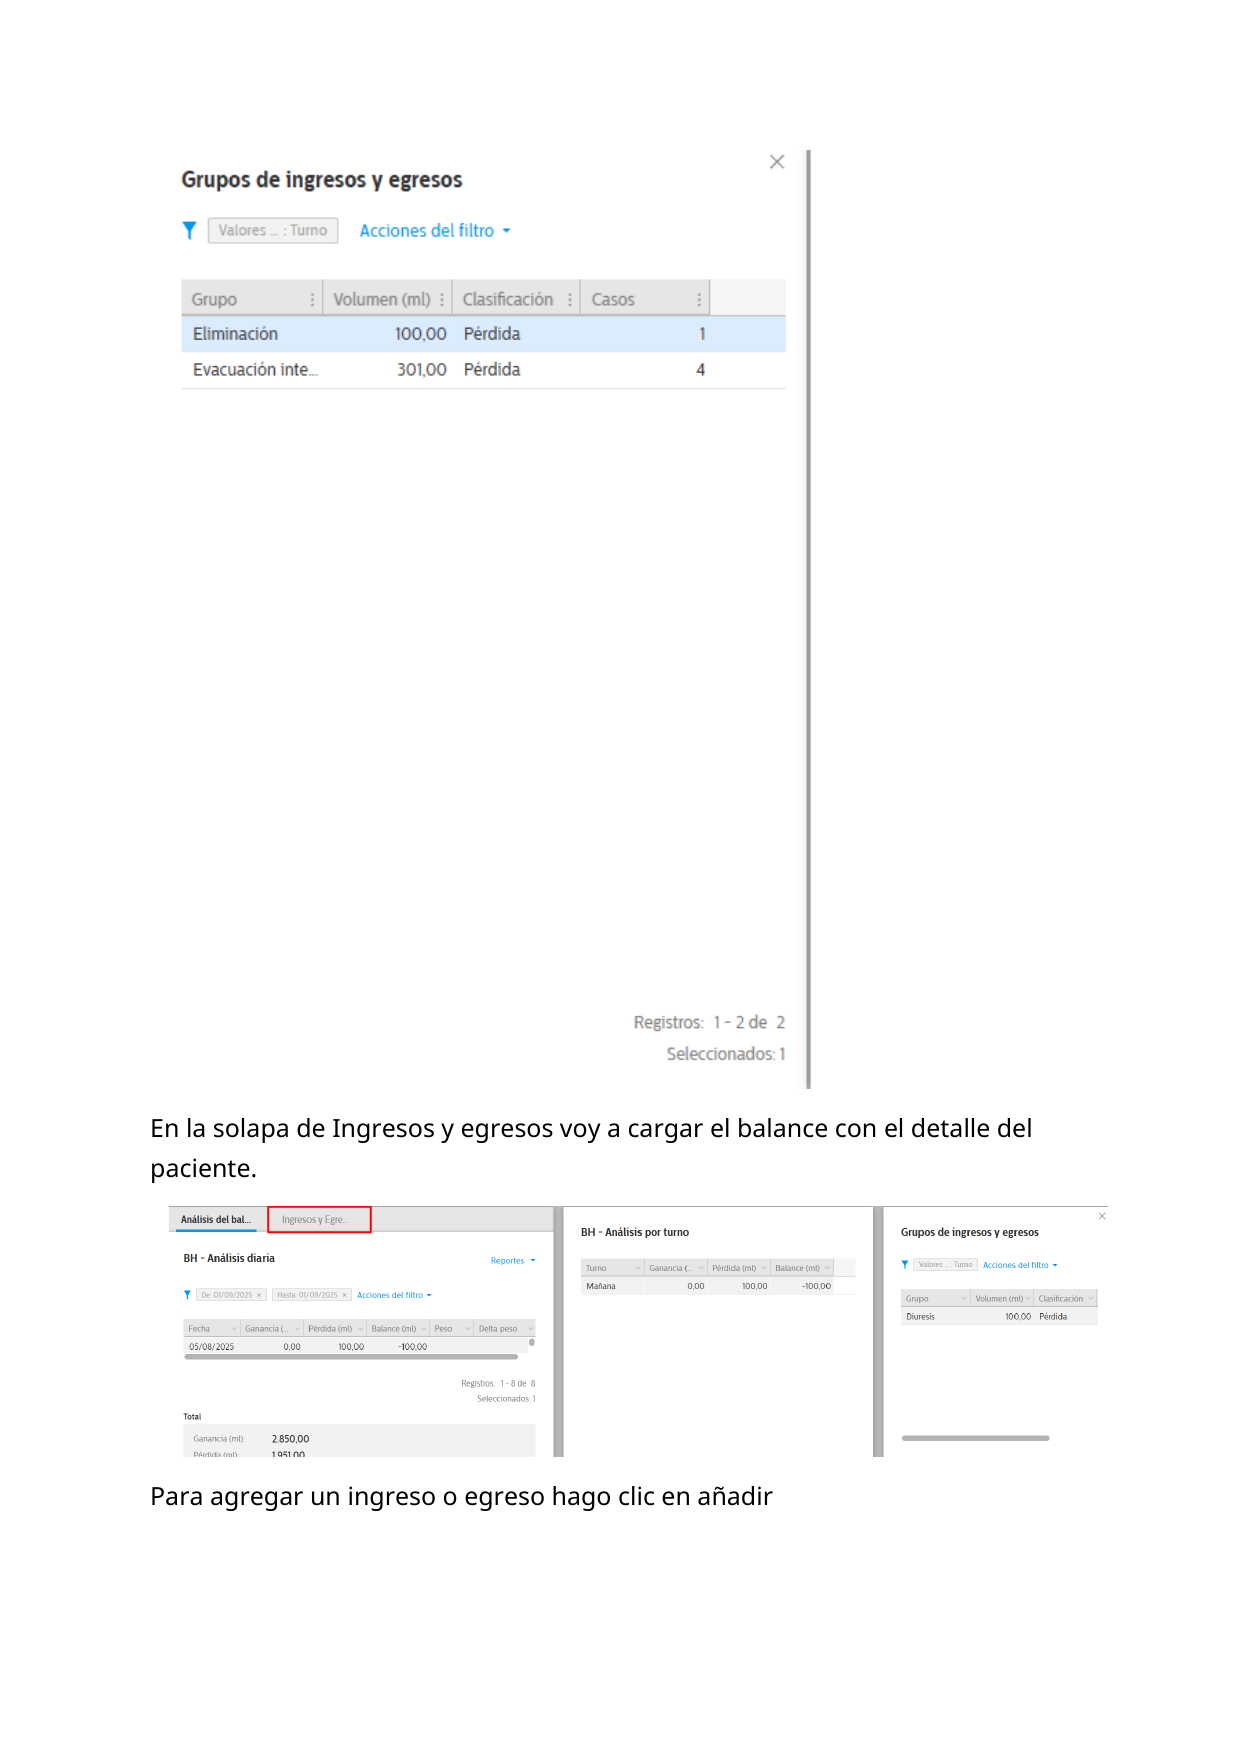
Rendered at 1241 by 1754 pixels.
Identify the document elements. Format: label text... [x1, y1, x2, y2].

text En la solapa de Ingresos y egresos voy a cargar el balance con el detalle del paciente. [150, 1111, 1090, 1185]
text Para agregar un ingreso o egreso hago clic en añadir [150, 1479, 1090, 1513]
